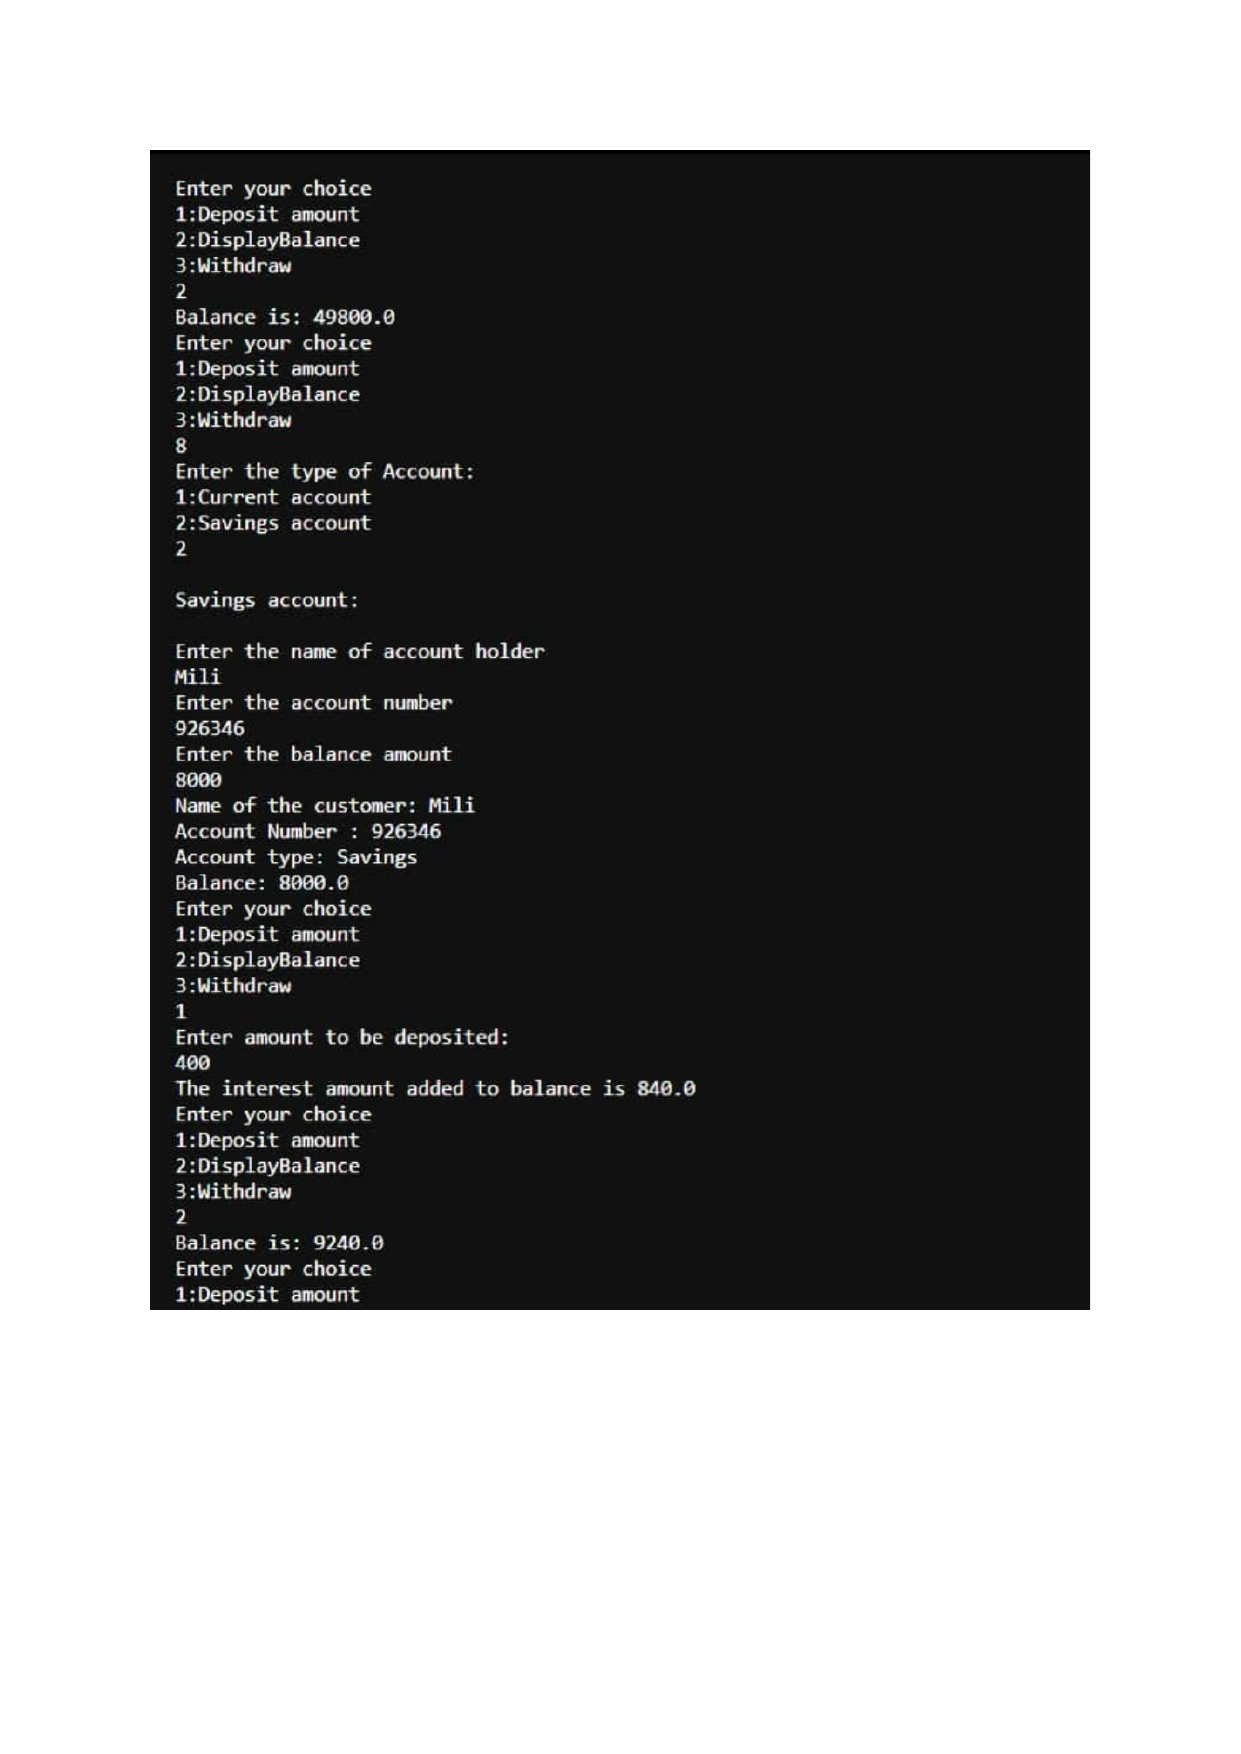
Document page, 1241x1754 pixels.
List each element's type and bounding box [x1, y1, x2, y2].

picture [150, 150, 1091, 1310]
